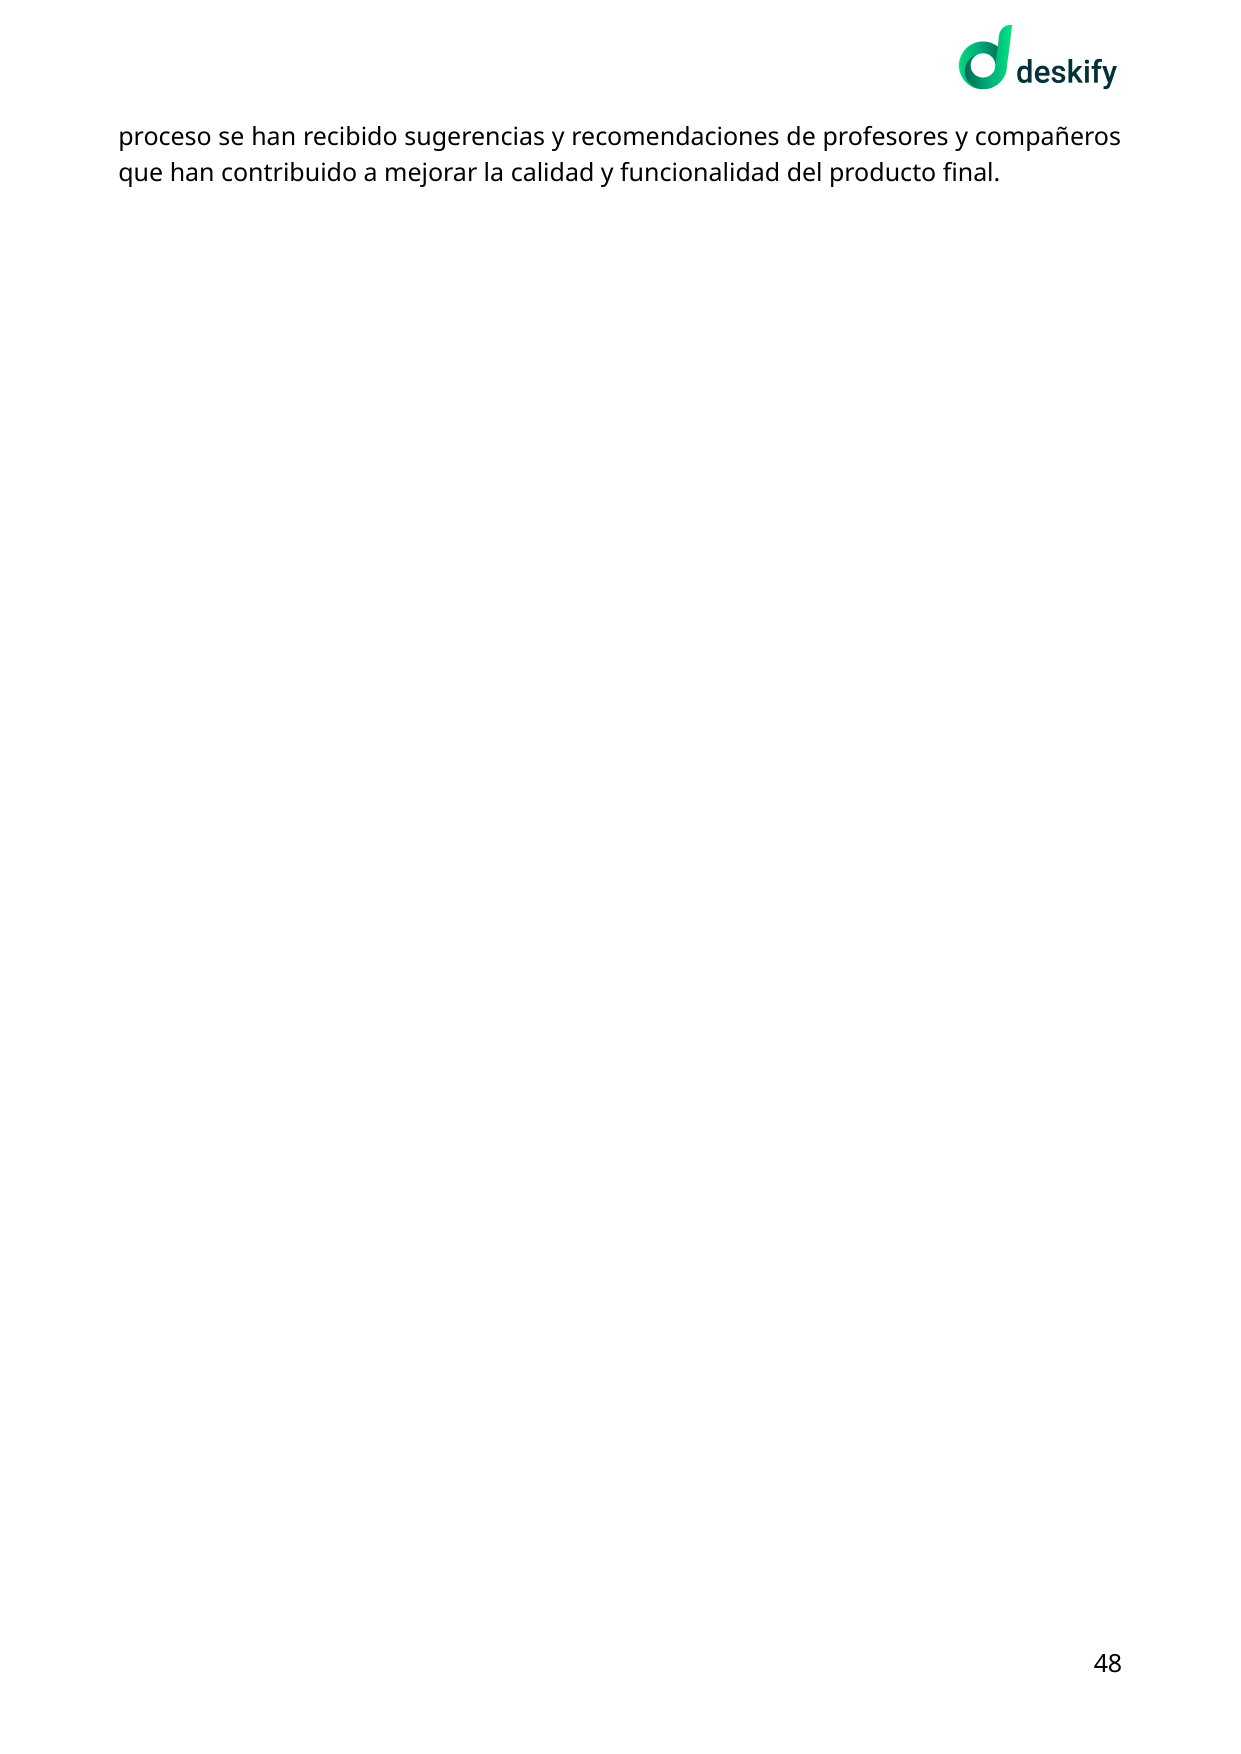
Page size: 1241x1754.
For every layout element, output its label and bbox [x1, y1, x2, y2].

picture [953, 22, 1127, 92]
text [118, 118, 1122, 189]
